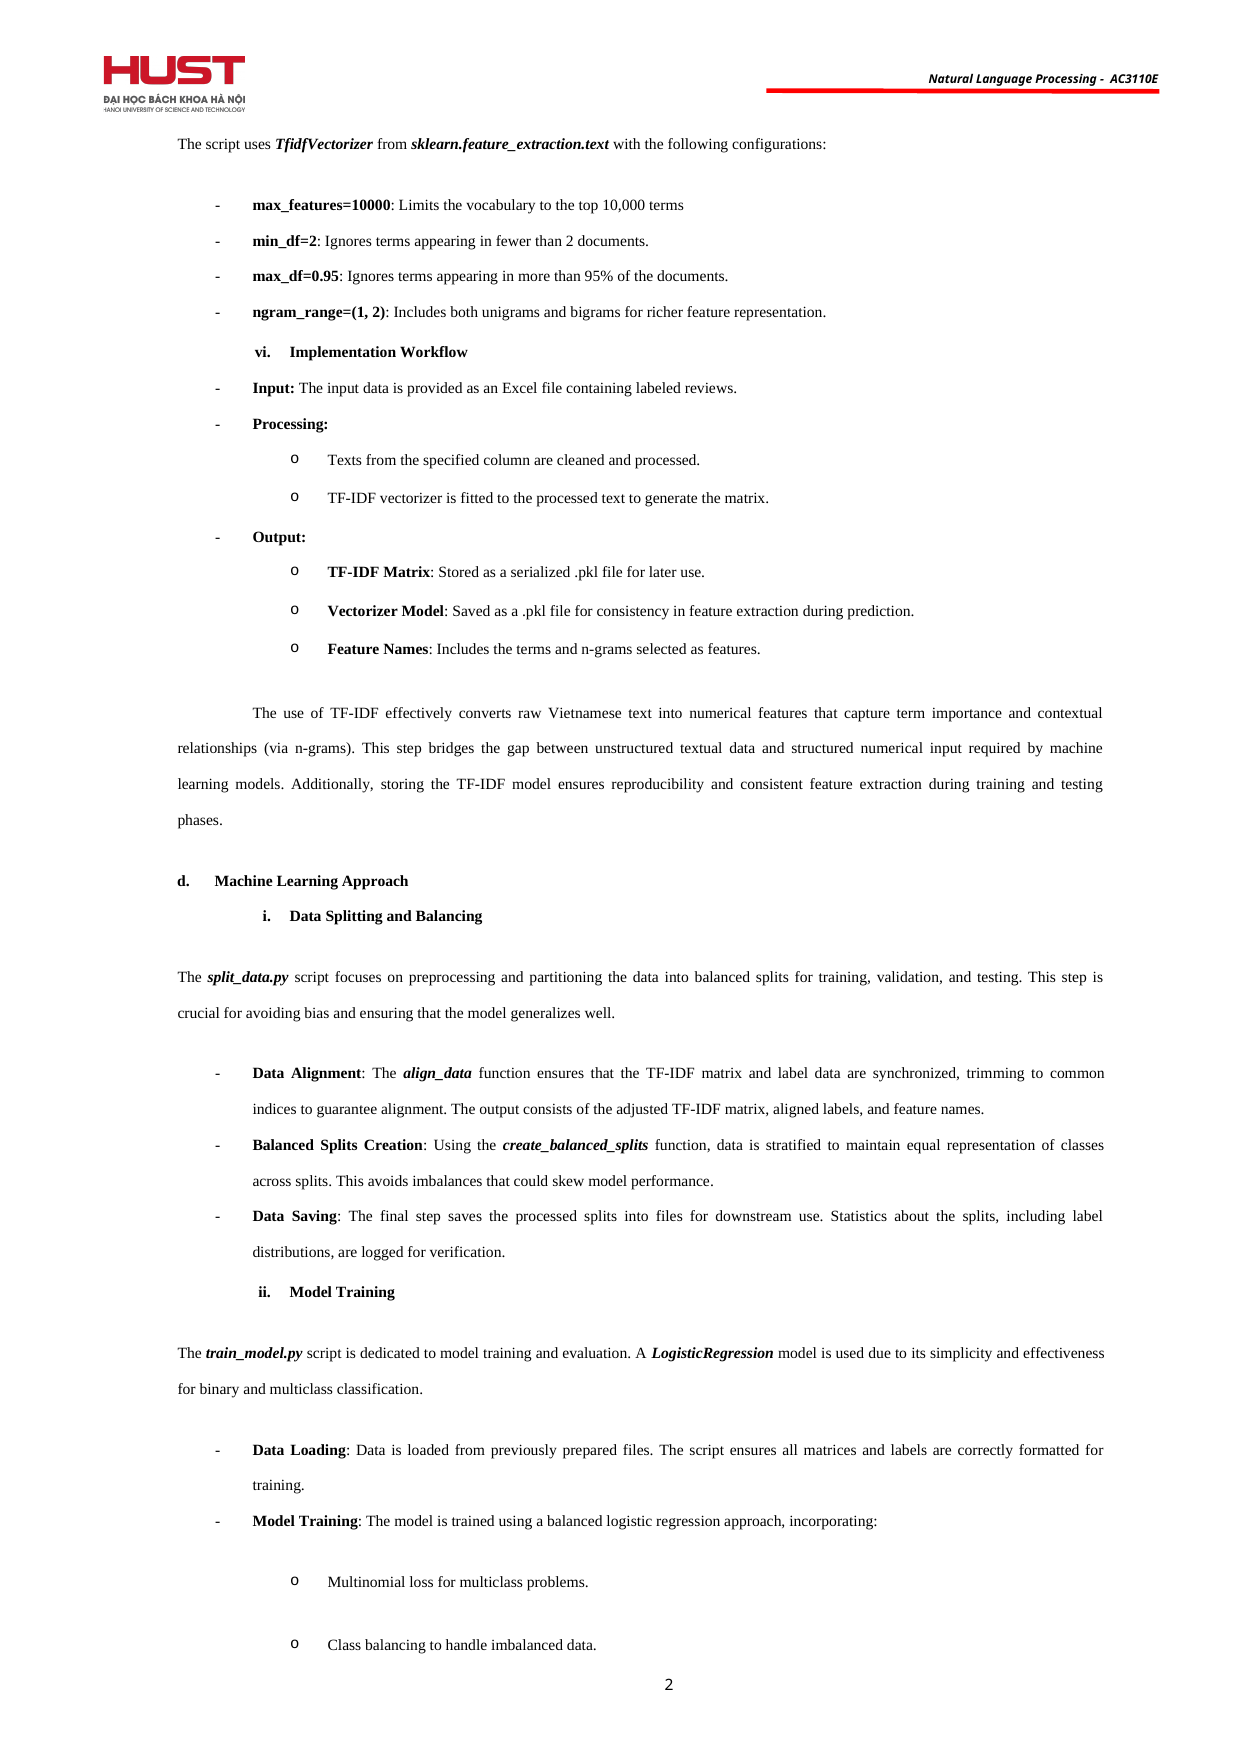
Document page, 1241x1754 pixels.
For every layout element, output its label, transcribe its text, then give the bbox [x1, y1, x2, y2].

list max_df=0.95: Ignores terms appearing in more than 95% of the documents. [215, 254, 1105, 285]
list Data Saving: The final step saves the processed splits into files for downstream use. Statistics about the splits, including label distributions, are logged for verification. [215, 1194, 1105, 1261]
list Data Splitting and Balancing [271, 894, 1105, 925]
text The train_model.py script is dedicated to model training and evaluation. A LogisticRegression model is used due to its simplicity and effectiveness for binary and multiclass classification. [177, 1331, 1105, 1398]
list TF-IDF Matrix: Stored as a serialized .pkl file for later use. [290, 550, 1105, 583]
list Output: [215, 514, 1105, 545]
text The use of TF-IDF effectively converts raw Vietnamese text into numerical features that capture term importance and contextual relationships (via n-grams). This step bridges the gap between unstructured textual data and structured numerical input required by machine learning models. Additionally, storing the TF-IDF model ensures reproducibility and consistent feature extraction during training and testing phases. [177, 690, 1105, 828]
list Feature Names: Includes the terms and n-grams selected as features. [290, 627, 1105, 660]
list Implementation Workflow [271, 330, 1105, 361]
list Input: The input data is provided as an Excel file containing labeled reviews. [215, 366, 1105, 397]
text The script uses TfidfVectorizer from sklearn.feature_extraction.text with the following configurations: [177, 122, 1105, 153]
list Balanced Splits Creation: Using the create_balanced_splits function, data is stratified to maintain equal representation of classes across splits. This avoids imbalances that could skew model performance. [215, 1122, 1105, 1189]
list Data Alignment: The align_data function ensures that the TF-IDF matrix and label data are synchronized, trimming to common indices to guarantee alignment. The output consists of the adjusted TF-IDF matrix, aligned labels, and feature names. [215, 1051, 1105, 1118]
list Class balancing to handle imbalanced data. [290, 1623, 1105, 1656]
list ngram_range=(1, 2): Includes both unigrams and bigrams for richer feature representation. [215, 290, 1105, 321]
list Model Training: The model is trained using a balanced logistic regression approach, incorporating: [215, 1499, 1105, 1530]
list TF-IDF vectorizer is fitted to the processed text to generate the matrix. [290, 476, 1105, 509]
list Model Training [271, 1270, 1105, 1301]
list Multinomial loss for multiclass problems. [290, 1559, 1105, 1593]
list min_df=2: Ignores terms appearing in fewer than 2 documents. [215, 218, 1105, 249]
list Processing: [215, 402, 1105, 433]
list Vectorizer Model: Saved as a .pkl file for consistency in feature extraction during prediction. [290, 588, 1105, 622]
list Data Loading: Data is loaded from previously prepared files. The script ensures all matrices and labels are correctly formatted for training. [215, 1427, 1105, 1494]
list Machine Learning Approach [177, 858, 1105, 889]
picture [103, 56, 245, 112]
text The split_data.py script focuses on preprocessing and partitioning the data into balanced splits for training, validation, and testing. This step is crucial for avoiding bias and ensuring that the model generalizes well. [177, 954, 1105, 1021]
list max_features=10000: Limits the vocabulary to the top 10,000 terms [215, 183, 1105, 214]
list Texts from the specified column are cleaned and processed. [290, 437, 1105, 471]
